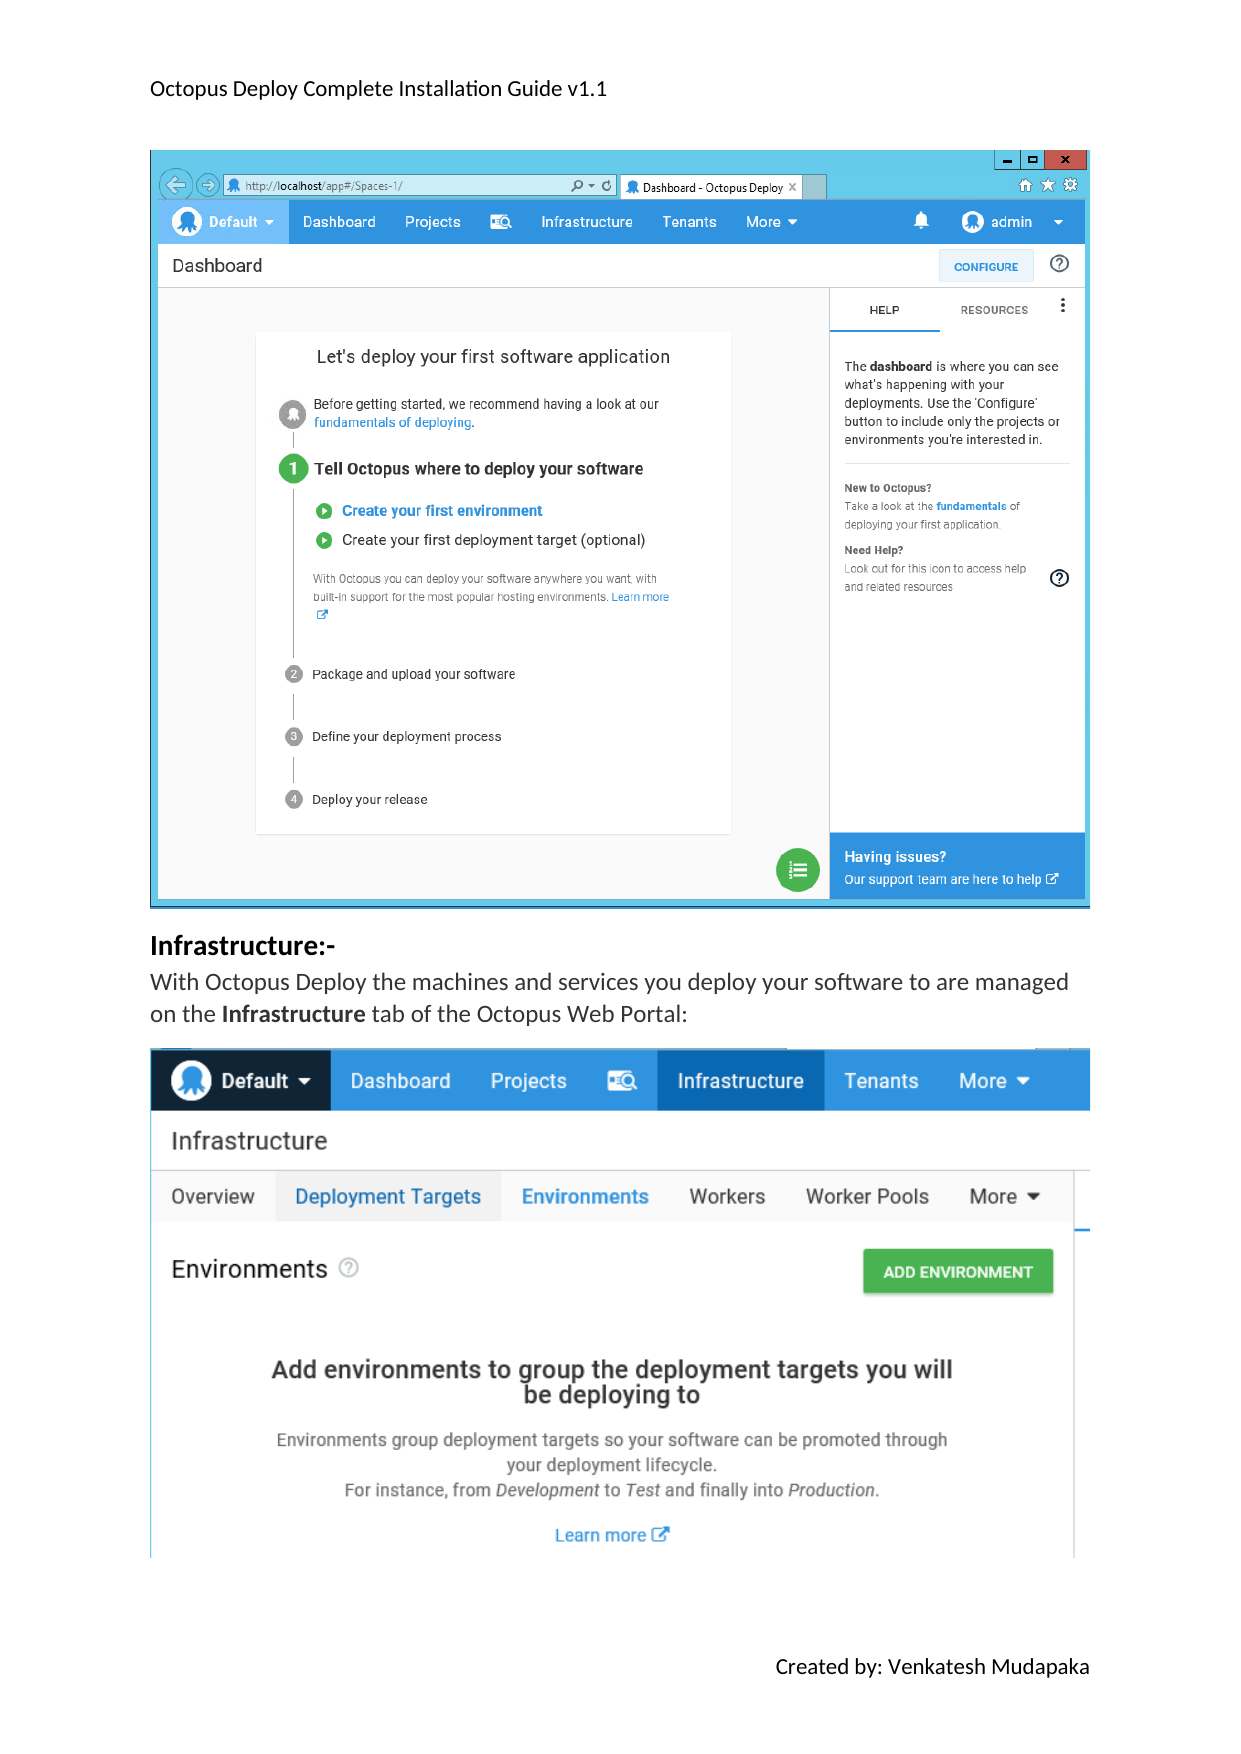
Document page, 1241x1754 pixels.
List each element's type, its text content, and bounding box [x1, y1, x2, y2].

picture [150, 1048, 1091, 1558]
picture [150, 150, 1091, 909]
text With Octopus Deploy the machines and services you deploy your software to are managed on the Infrastructure tab of the Octopus Web Portal: [150, 966, 1090, 1029]
subtitle Infrastructure:- [150, 927, 1090, 963]
